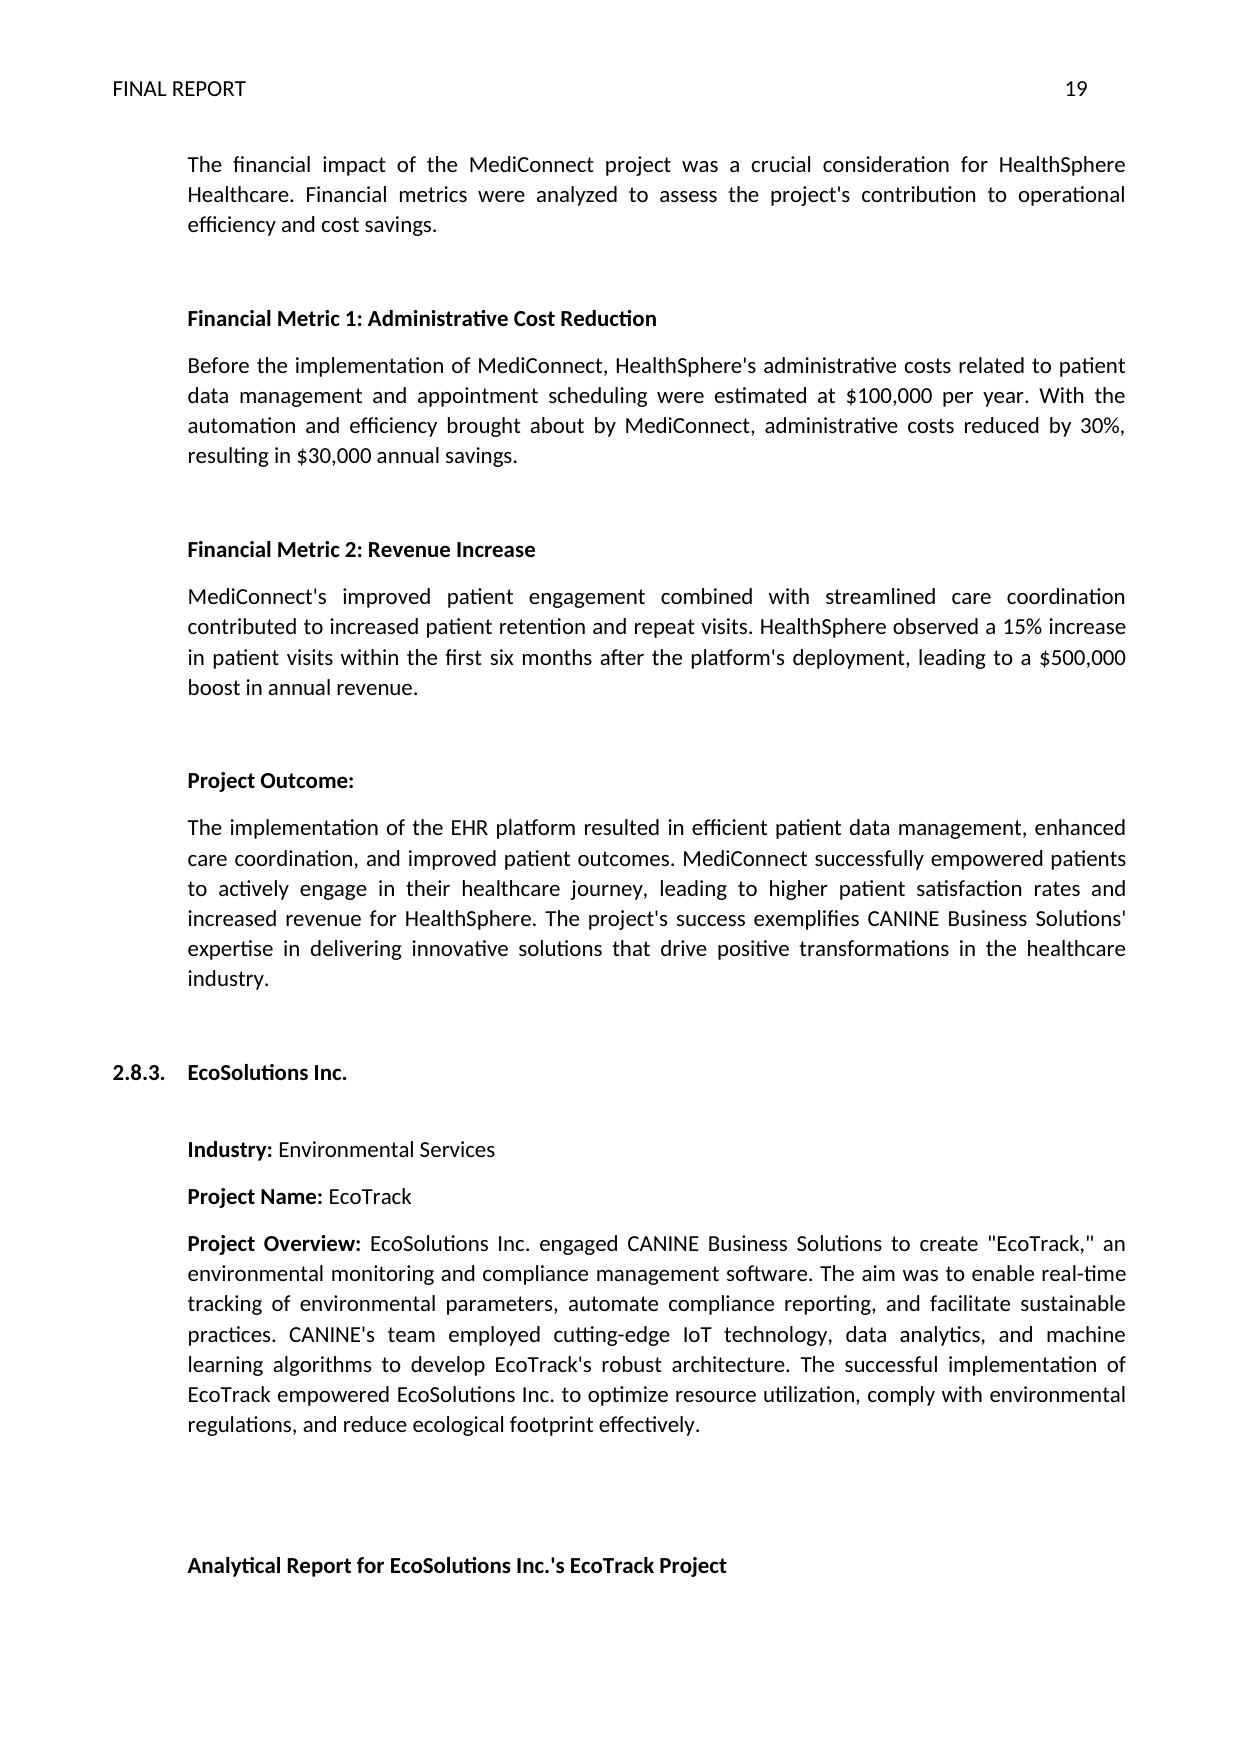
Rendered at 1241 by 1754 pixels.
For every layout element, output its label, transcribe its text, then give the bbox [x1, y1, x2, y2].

text The implementation of the EHR platform resulted in efficient patient data management, enhanced care coordination, and improved patient outcomes. MediConnect successfully empowered patients to actively engage in their healthcare journey, leading to higher patient satisfaction rates and increased revenue for HealthSphere. The project's success exemplifies CANINE Business Solutions' expertise in delivering innovative solutions that drive positive transformations in the healthcare industry. [187, 813, 1128, 993]
text The financial impact of the MediConnect project was a crucial consideration for HealthSphere Healthcare. Financial metrics were analyzed to assess the project's contribution to operational efficiency and cost savings. [187, 150, 1128, 238]
text Before the implementation of MediConnect, HealthSphere's administrative costs related to patient data management and appointment scheduling were estimated at $100,000 per year. With the automation and efficiency brought about by MediConnect, administrative costs reduced by 30%, resulting in $30,000 annual savings. [187, 351, 1128, 470]
text Industry: Environmental Services [112, 1135, 1128, 1163]
subtitle EcoSolutions Inc. [112, 1058, 1128, 1086]
text Project Name: EcoTrack [112, 1182, 1128, 1210]
text Financial Metric 1: Administrative Cost Reduction [112, 304, 1128, 332]
text Financial Metric 2: Revenue Increase [112, 535, 1128, 563]
text Project Outcome: [112, 767, 1128, 795]
text Project Overview: EcoSolutions Inc. engaged CANINE Business Solutions to create "EcoTrack," an environmental monitoring and compliance management software. The aim was to enable real-time tracking of environmental parameters, automate compliance reporting, and facilitate sustainable practices. CANINE's team employed cutting-edge IoT technology, data analytics, and machine learning algorithms to develop EcoTrack's robust architecture. The successful implementation of EcoTrack empowered EcoSolutions Inc. to optimize resource utilization, comply with environmental regulations, and reduce ecological footprint effectively. [187, 1229, 1128, 1438]
text Analytical Report for EcoSolutions Inc.'s EcoTrack Project [112, 1551, 1128, 1579]
text MediConnect's improved patient engagement combined with streamlined care coordination contributed to increased patient retention and repeat visits. HealthSphere observed a 15% increase in patient visits within the first six months after the platform's deployment, leading to a $500,000 boost in annual revenue. [187, 582, 1128, 701]
